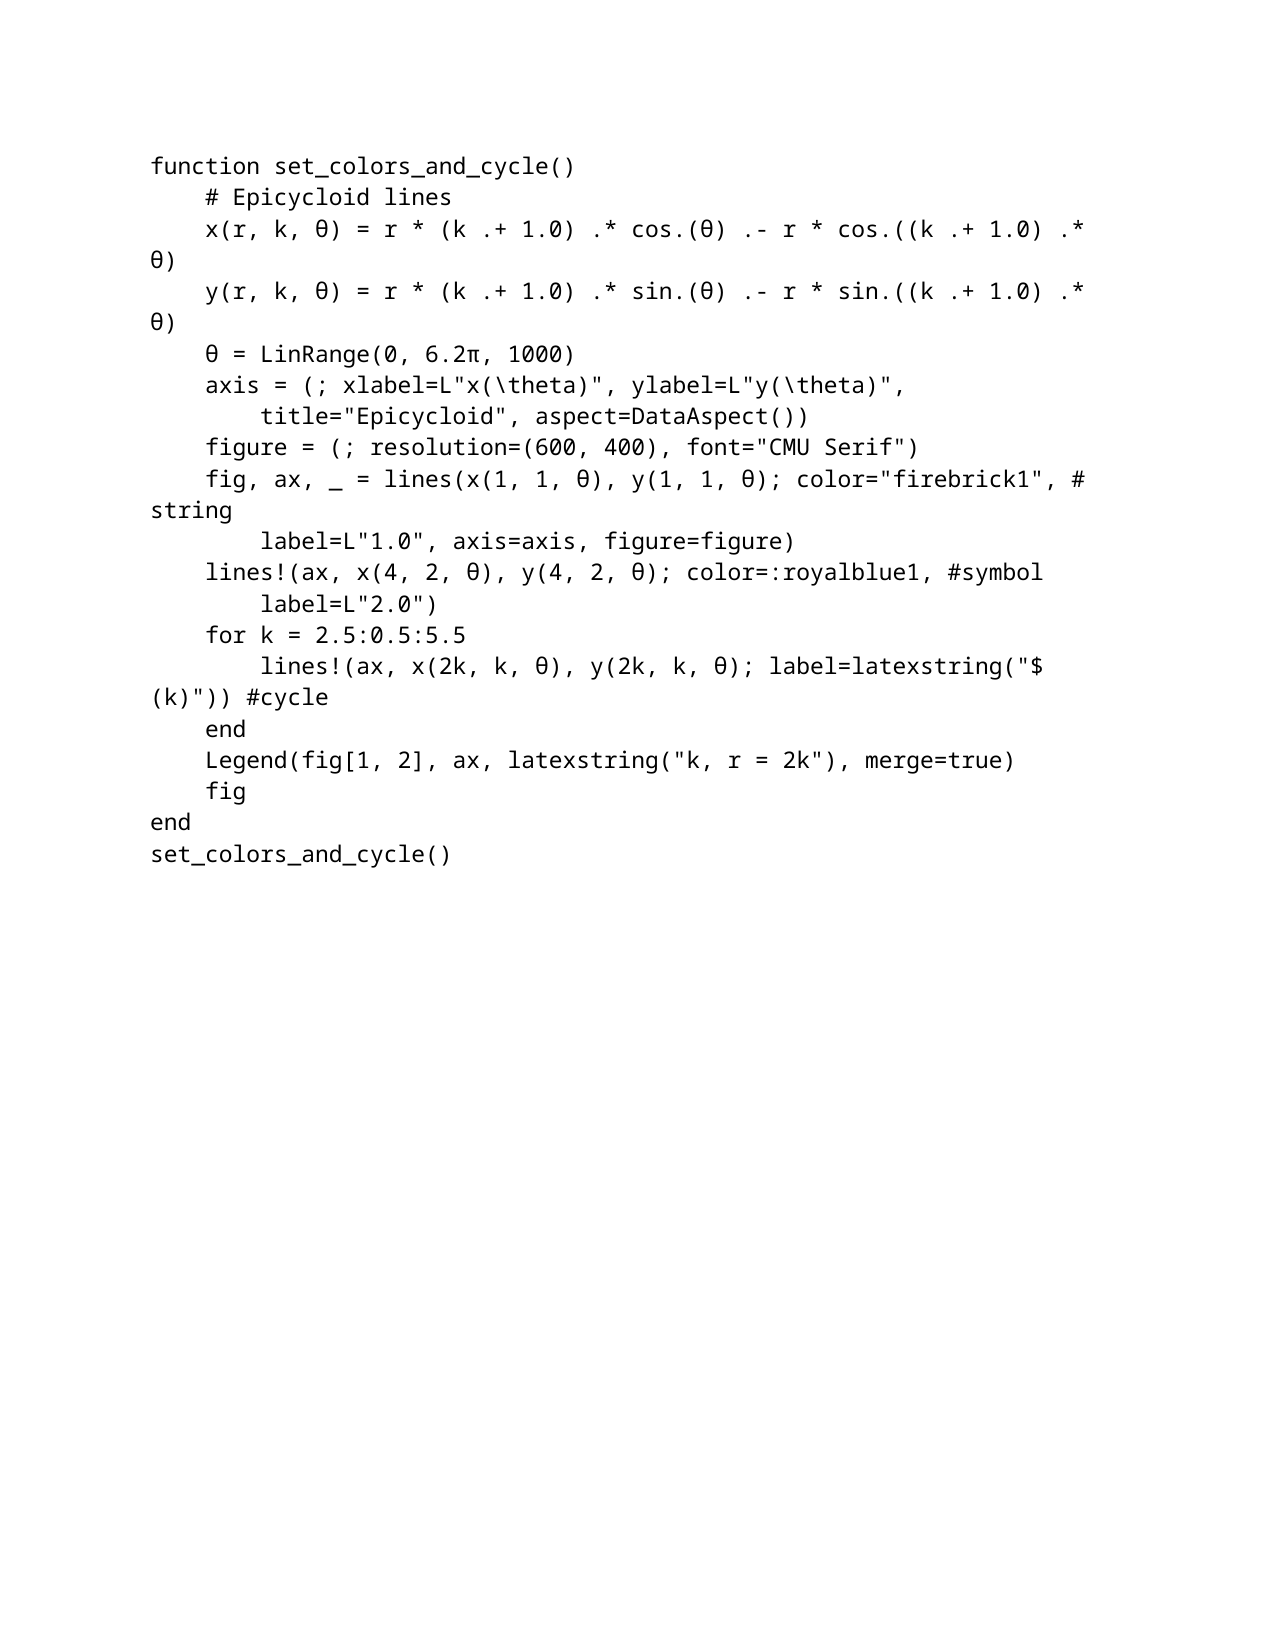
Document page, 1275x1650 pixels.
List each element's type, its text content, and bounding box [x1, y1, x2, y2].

text function set_colors_and_cycle() # Epicycloid lines x(r, k, θ) = r * (k .+ 1.0) .* cos.(θ) .- r * cos.((k .+ 1.0) .* θ) y(r, k, θ) = r * (k .+ 1.0) .* sin.(θ) .- r * sin.((k .+ 1.0) .* θ) θ = LinRange(0, 6.2π, 1000) axis = (; xlabel=L"x(\theta)", ylabel=L"y(\theta)", title="Epicycloid", aspect=DataAspect()) figure = (; resolution=(600, 400), font="CMU Serif") fig, ax, _ = lines(x(1, 1, θ), y(1, 1, θ); color="firebrick1", # string label=L"1.0", axis=axis, figure=figure) lines!(ax, x(4, 2, θ), y(4, 2, θ); color=:royalblue1, #symbol label=L"2.0") for k = 2.5:0.5:5.5 lines!(ax, x(2k, k, θ), y(2k, k, θ); label=latexstring("$(k)")) #cycle end Legend(fig[1, 2], ax, latexstring("k, r = 2k"), merge=true) fig end set_colors_and_cycle() [150, 150, 1125, 869]
